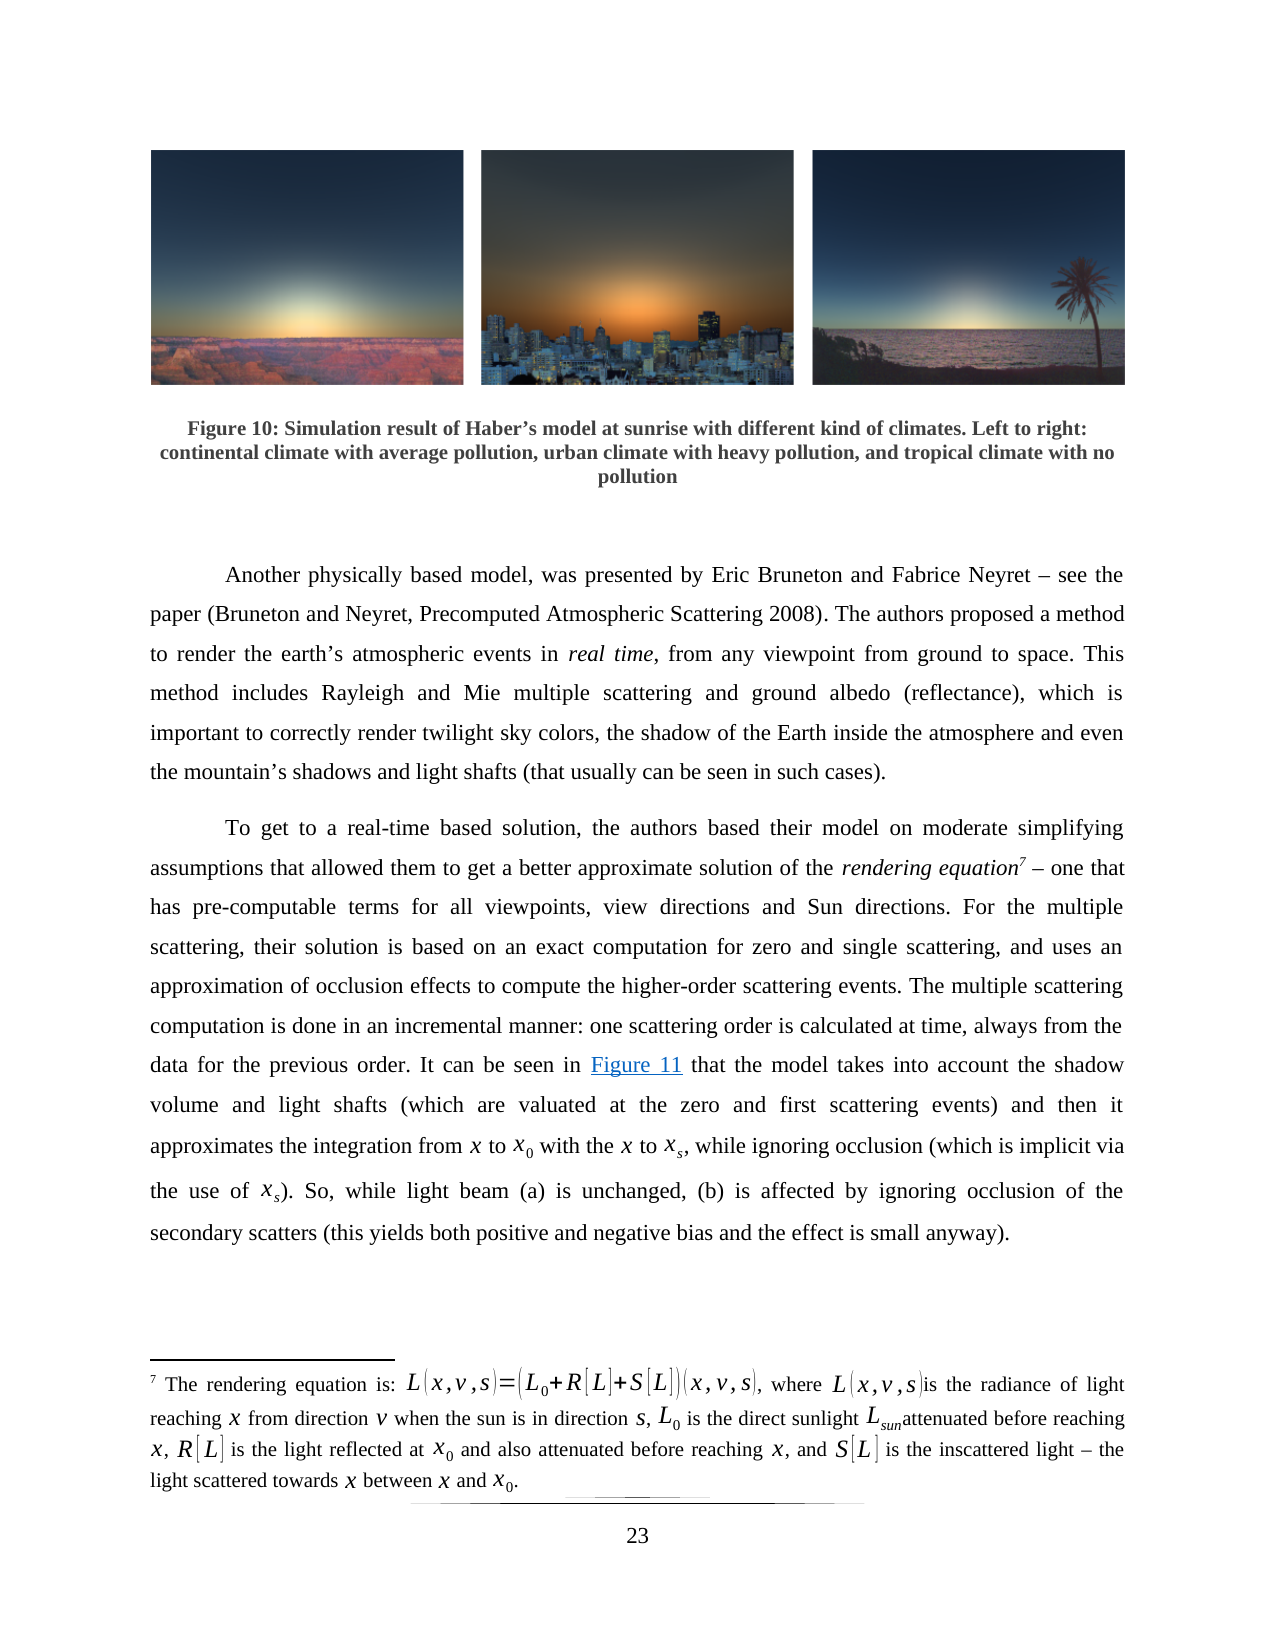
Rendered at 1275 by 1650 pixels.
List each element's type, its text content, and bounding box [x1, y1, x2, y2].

text To get to a real-time based solution, the authors based their model on moderate simplifying assumptions that allowed them to get a better approximate solution of the rendering equation – one that has pre-computable terms for all viewpoints, view directions and Sun directions. For the multiple scattering, their solution is based on an exact computation for zero and single scattering, and uses an approximation of occlusion effects to compute the higher-order scattering events. The multiple scattering computation is done in an incremental manner: one scattering order is calculated at time, always from the data for the previous order. It can be seen in Figure 11 that the model takes into account the shadow volume and light shafts (which are valuated at the zero and first scattering events) and then it approximates the integration from to with the to , while ignoring occlusion (which is implicit via the use of ). So, while light beam (a) is unchanged, (b) is affected by ignoring occlusion of the secondary scatters (this yields both positive and negative bias and the effect is small anyway). [150, 814, 1125, 1245]
text Another physically based model, was presented by Eric Bruneton and Fabrice Neyret – see the paper. The authors proposed a method to render the earth’s atmospheric events in real time, from any viewpoint from ground to space. This method includes Rayleigh and Mie multiple scattering and ground albedo (reflectance), which is important to correctly render twilight sky colors, the shadow of the Earth inside the atmosphere and even the mountain’s shadows and light shafts (that usually can be seen in such cases). [150, 561, 1125, 784]
text Figure 10: Simulation result of Haber’s model at sunrise with different kind of climates. Left to right: continental climate with average pollution, urban climate with heavy pollution, and tropical climate with no pollution [150, 416, 1125, 488]
picture [150, 150, 1125, 386]
